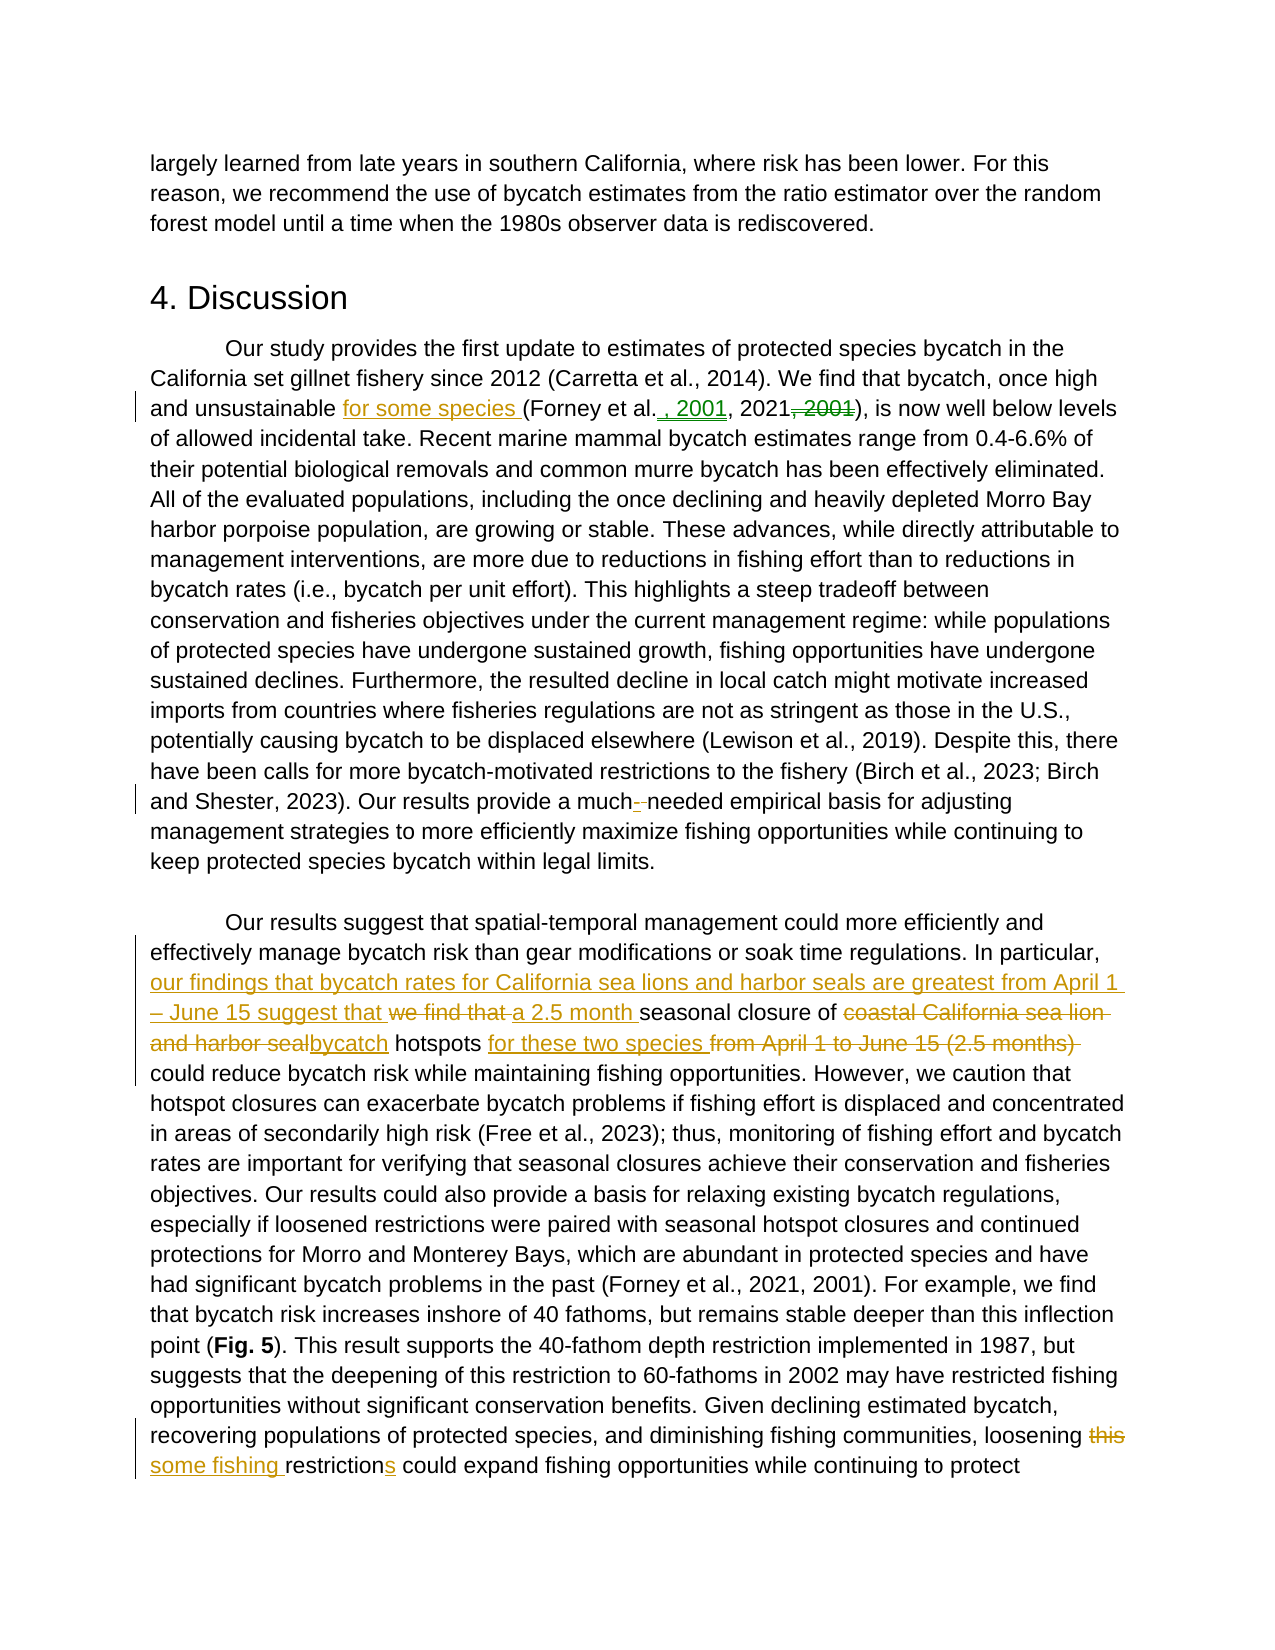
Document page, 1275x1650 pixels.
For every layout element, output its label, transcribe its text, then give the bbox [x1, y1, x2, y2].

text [150, 150, 1125, 237]
text Our study provides the first update to estimates of protected species bycatch in the California set gillnet fishery since 2012 (Carretta et al., 2014). We find that bycatch, once high and unsustainable (Forney et al., 2021), is now well below levels of allowed incidental take. Recent marine mammal bycatch estimates range from 0.4-6.6% of their potential biological removals and common murre bycatch has been effectively eliminated. All of the evaluated populations, including the once declining and heavily depleted Morro Bay harbor porpoise population, are growing or stable. These advances, while directly attributable to management interventions, are more due to reductions in fishing effort than to reductions in bycatch rates (i.e., bycatch per unit effort). This highlights a steep tradeoff between conservation and fisheries objectives under the current management regime: while populations of protected species have undergone sustained growth, fishing opportunities have undergone sustained declines. Furthermore, the resulted decline in local catch might motivate increased imports from countries where fisheries regulations are not as stringent as those in the U.S., potentially causing bycatch to be displaced elsewhere (Lewison et al., 2019). Despite this, there have been calls for more bycatch-motivated restrictions to the fishery (Birch et al., 2023; Birch and Shester, 2023). Our results provide a muchneeded empirical basis for adjusting management strategies to more efficiently maximize fishing opportunities while continuing to keep protected species bycatch within legal limits. [150, 335, 1125, 875]
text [150, 993, 1125, 1479]
subtitle 4. Discussion [150, 278, 1125, 317]
